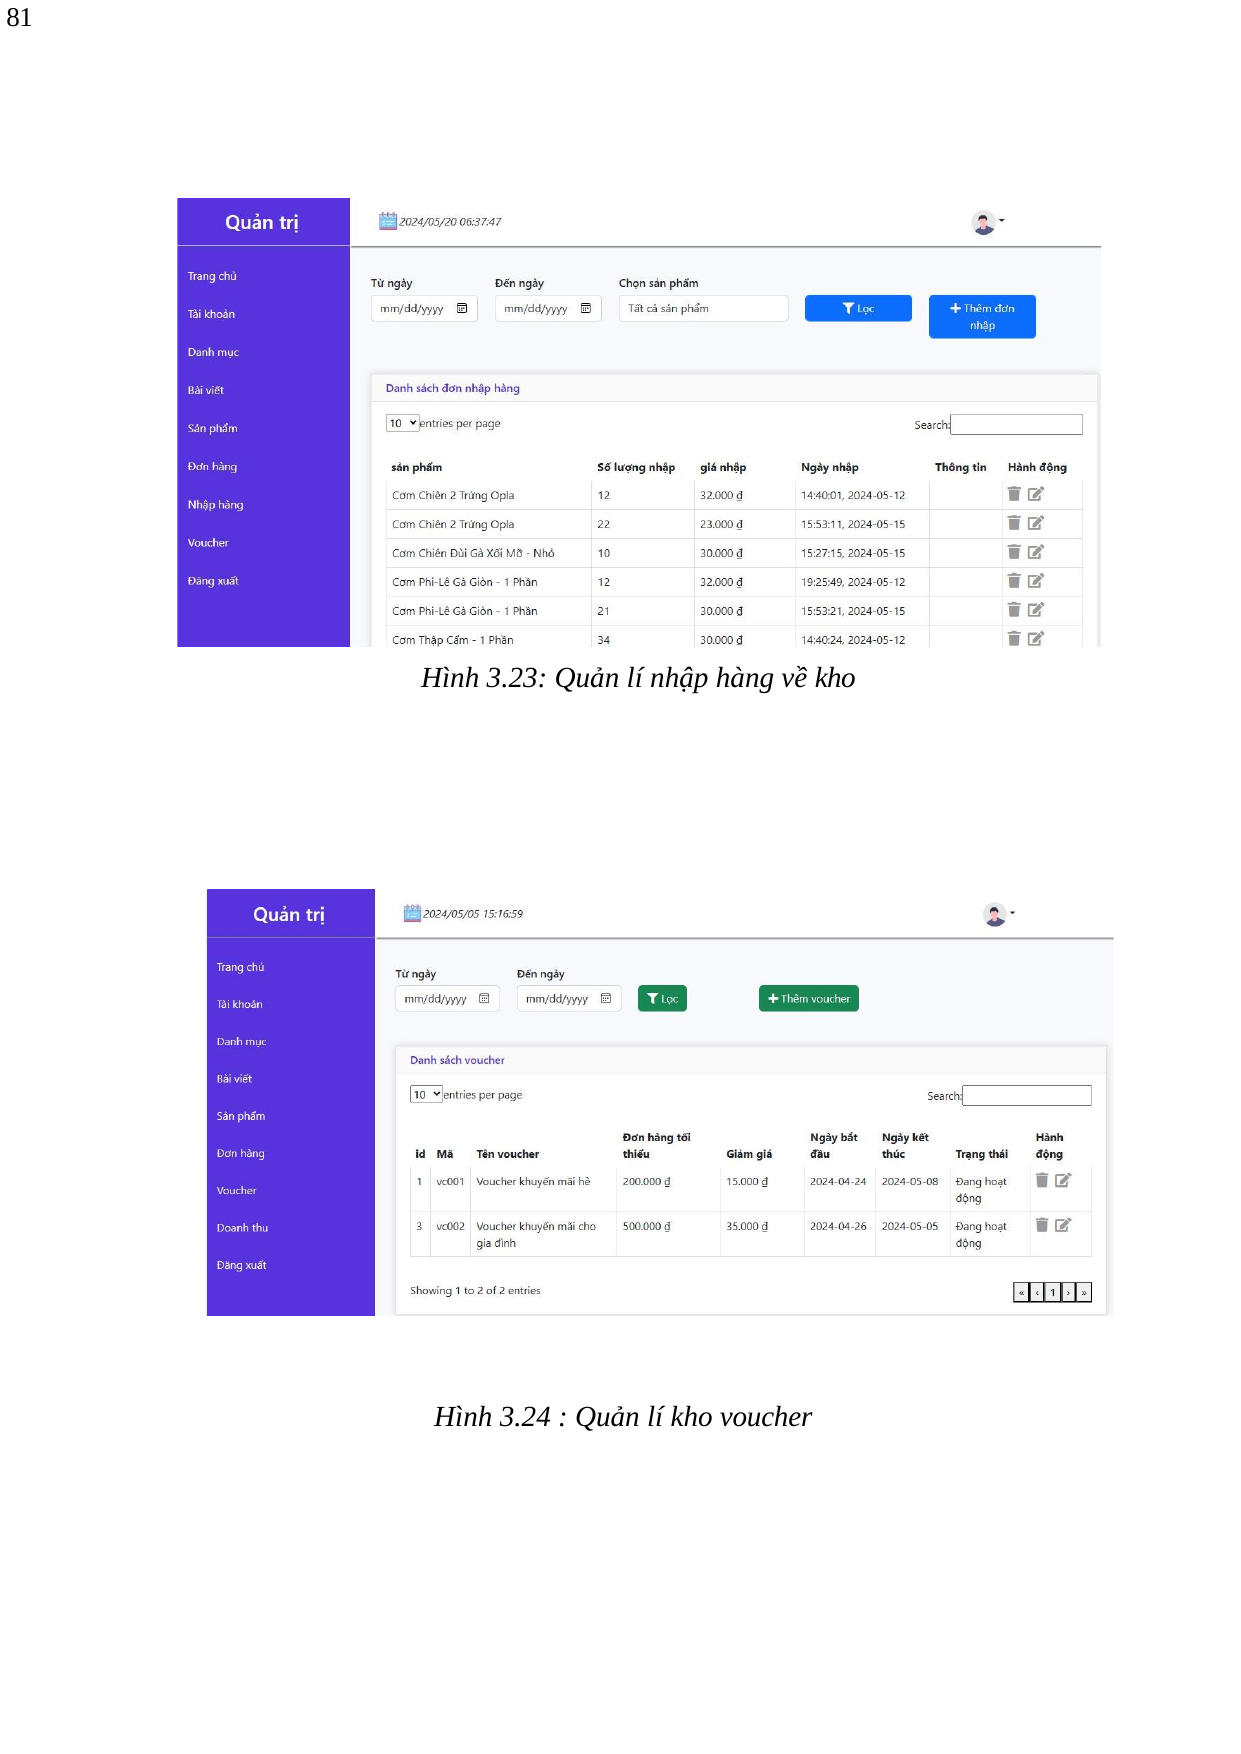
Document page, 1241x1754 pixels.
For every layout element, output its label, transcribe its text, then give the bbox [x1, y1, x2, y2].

picture [177, 198, 1102, 647]
text Hình 3.23: Quản lí nhập hàng về kho [177, 660, 1102, 693]
text Hình 3.24 : Quản lí kho voucher [434, 1399, 1122, 1433]
picture [206, 889, 1114, 1316]
